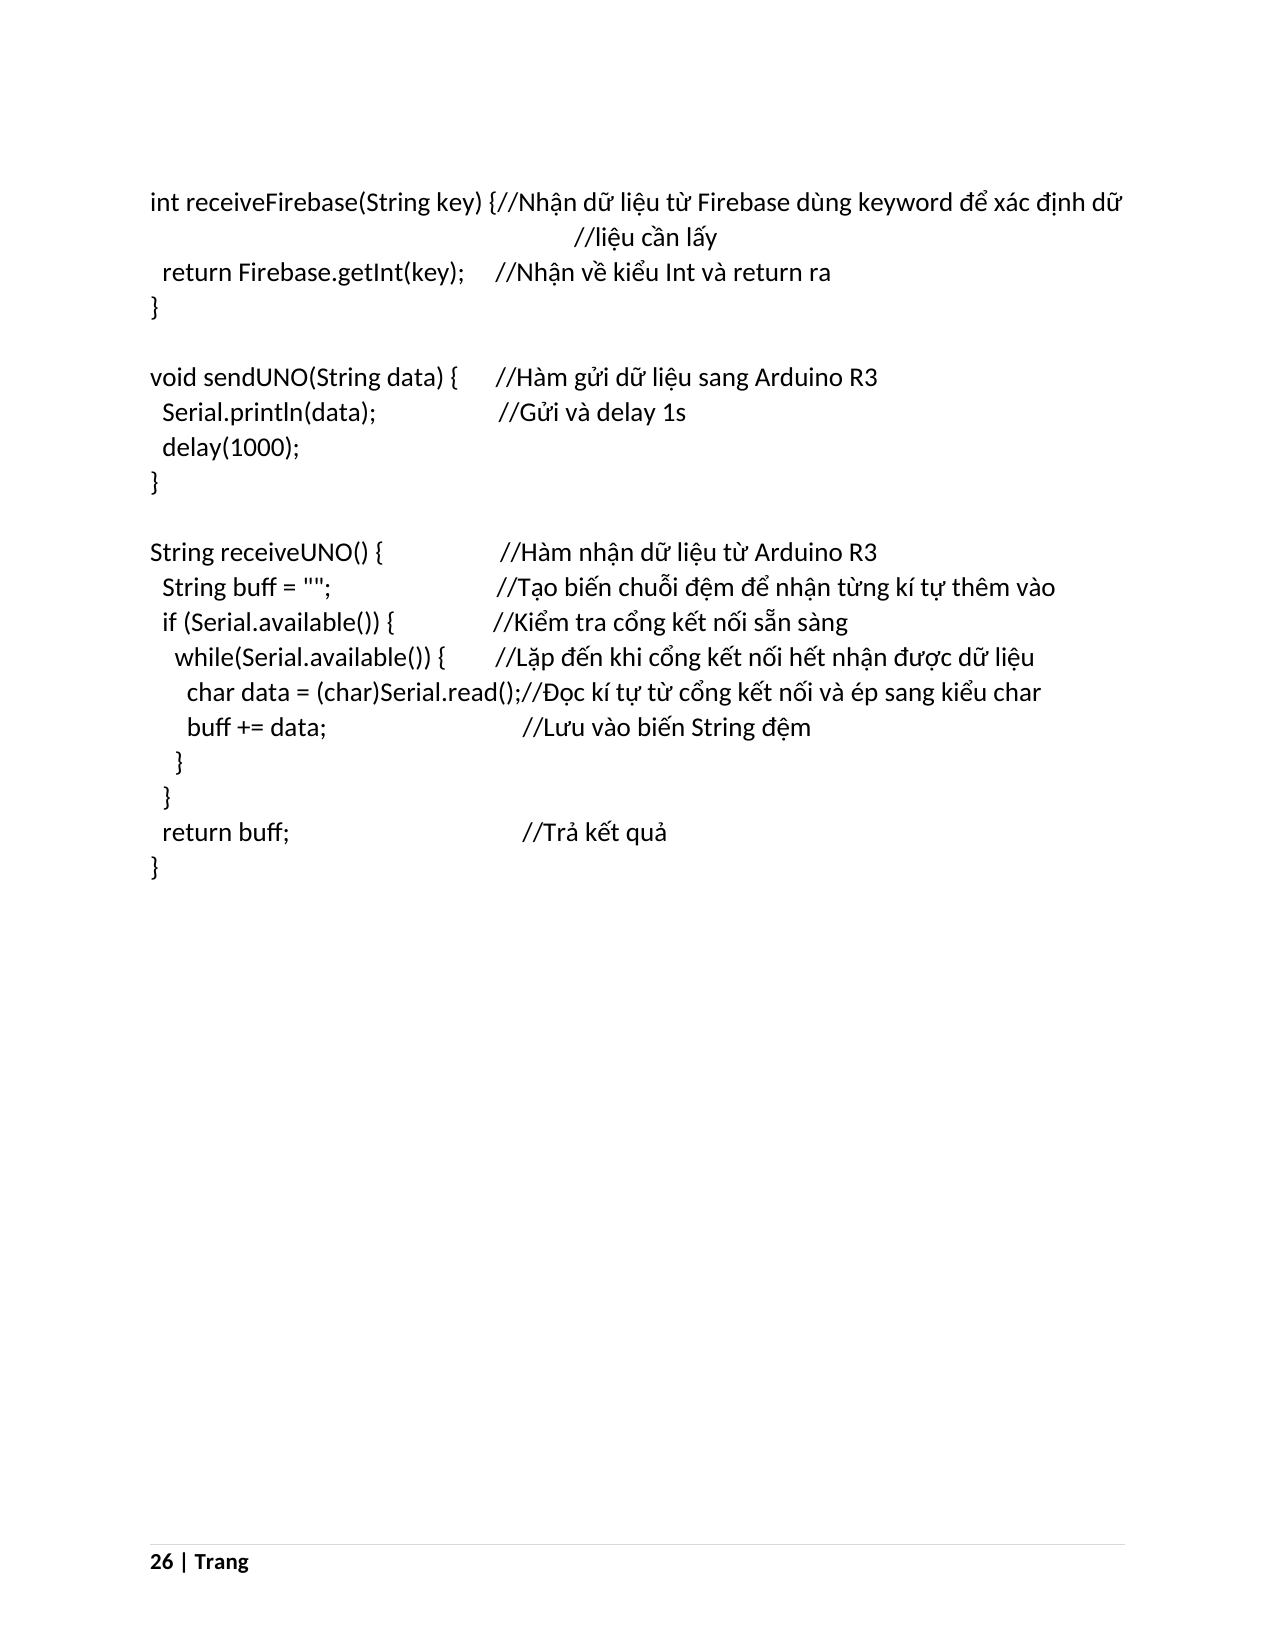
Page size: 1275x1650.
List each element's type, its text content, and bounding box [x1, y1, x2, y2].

list } [150, 780, 1125, 813]
list return buff; //Trả kết quả [150, 815, 1125, 848]
list buff += data; //Lưu vào biến String đệm [150, 710, 1125, 743]
list } [150, 290, 1125, 323]
list String buff = ""; //Tạo biến chuỗi đệm để nhận từng kí tự thêm vào [150, 570, 1125, 603]
list while(Serial.available()) { //Lặp đến khi cổng kết nối hết nhận được dữ liệu [150, 640, 1125, 673]
list void sendUNO(String data) { //Hàm gửi dữ liệu sang Arduino R3 [150, 360, 1125, 393]
list Serial.println(data); //Gửi và delay 1s [150, 395, 1125, 428]
list } [150, 745, 1125, 778]
list } [150, 465, 1125, 498]
list if (Serial.available()) { //Kiểm tra cổng kết nối sẵn sàng [150, 605, 1125, 638]
list delay(1000); [150, 430, 1125, 463]
list int receiveFirebase(String key) {//Nhận dữ liệu từ Firebase dùng keyword để xác định dữ //liệu cần lấy [150, 185, 1125, 253]
list String receiveUNO() { //Hàm nhận dữ liệu từ Arduino R3 [150, 535, 1125, 568]
list } [150, 850, 1125, 883]
list char data = (char)Serial.read();//Đọc kí tự từ cổng kết nối và ép sang kiểu char [150, 675, 1125, 708]
list return Firebase.getInt(key); //Nhận về kiểu Int và return ra [150, 255, 1125, 288]
